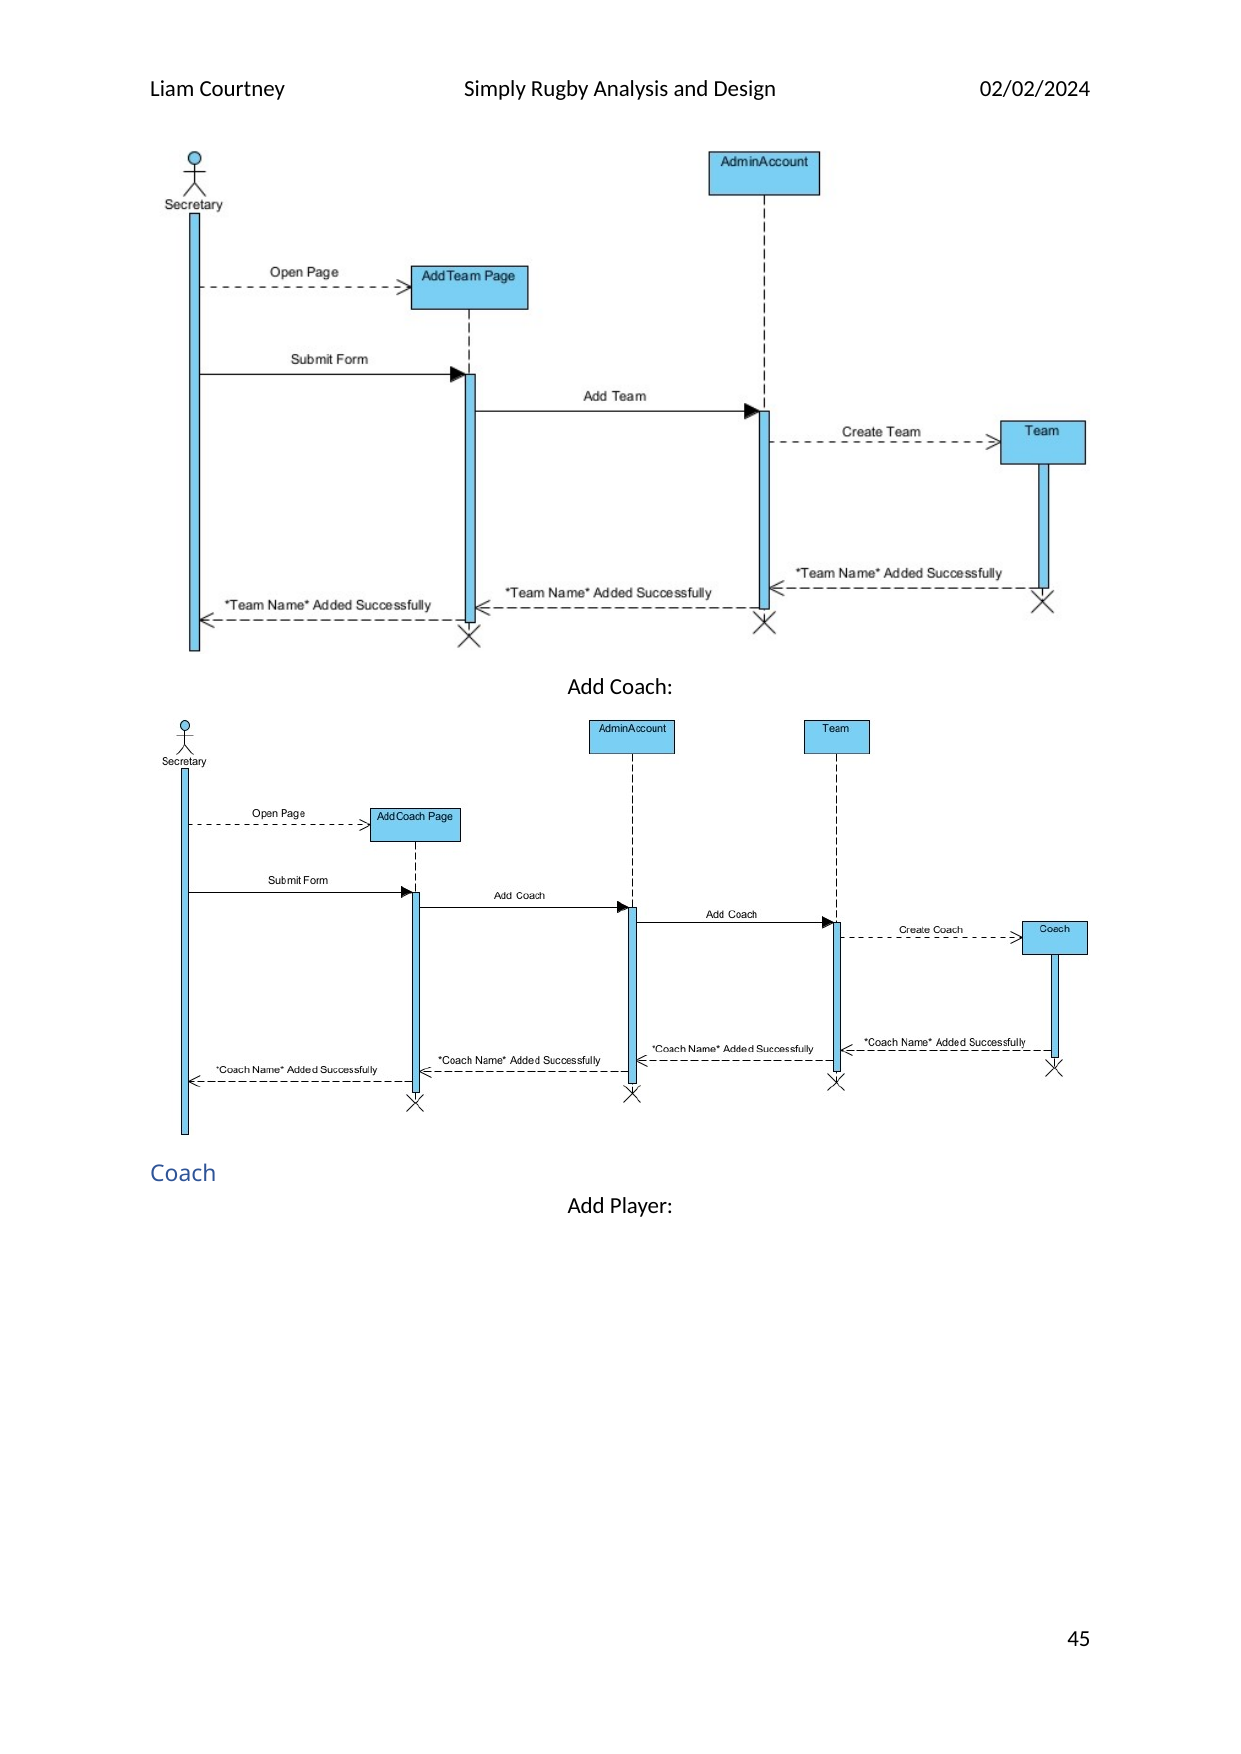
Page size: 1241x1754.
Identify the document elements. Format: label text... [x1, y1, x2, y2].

text Add Player: [150, 1191, 1090, 1219]
picture [150, 150, 1091, 654]
subtitle Coach [150, 1157, 1090, 1189]
text Add Coach: [150, 672, 1090, 700]
picture [150, 718, 1091, 1139]
